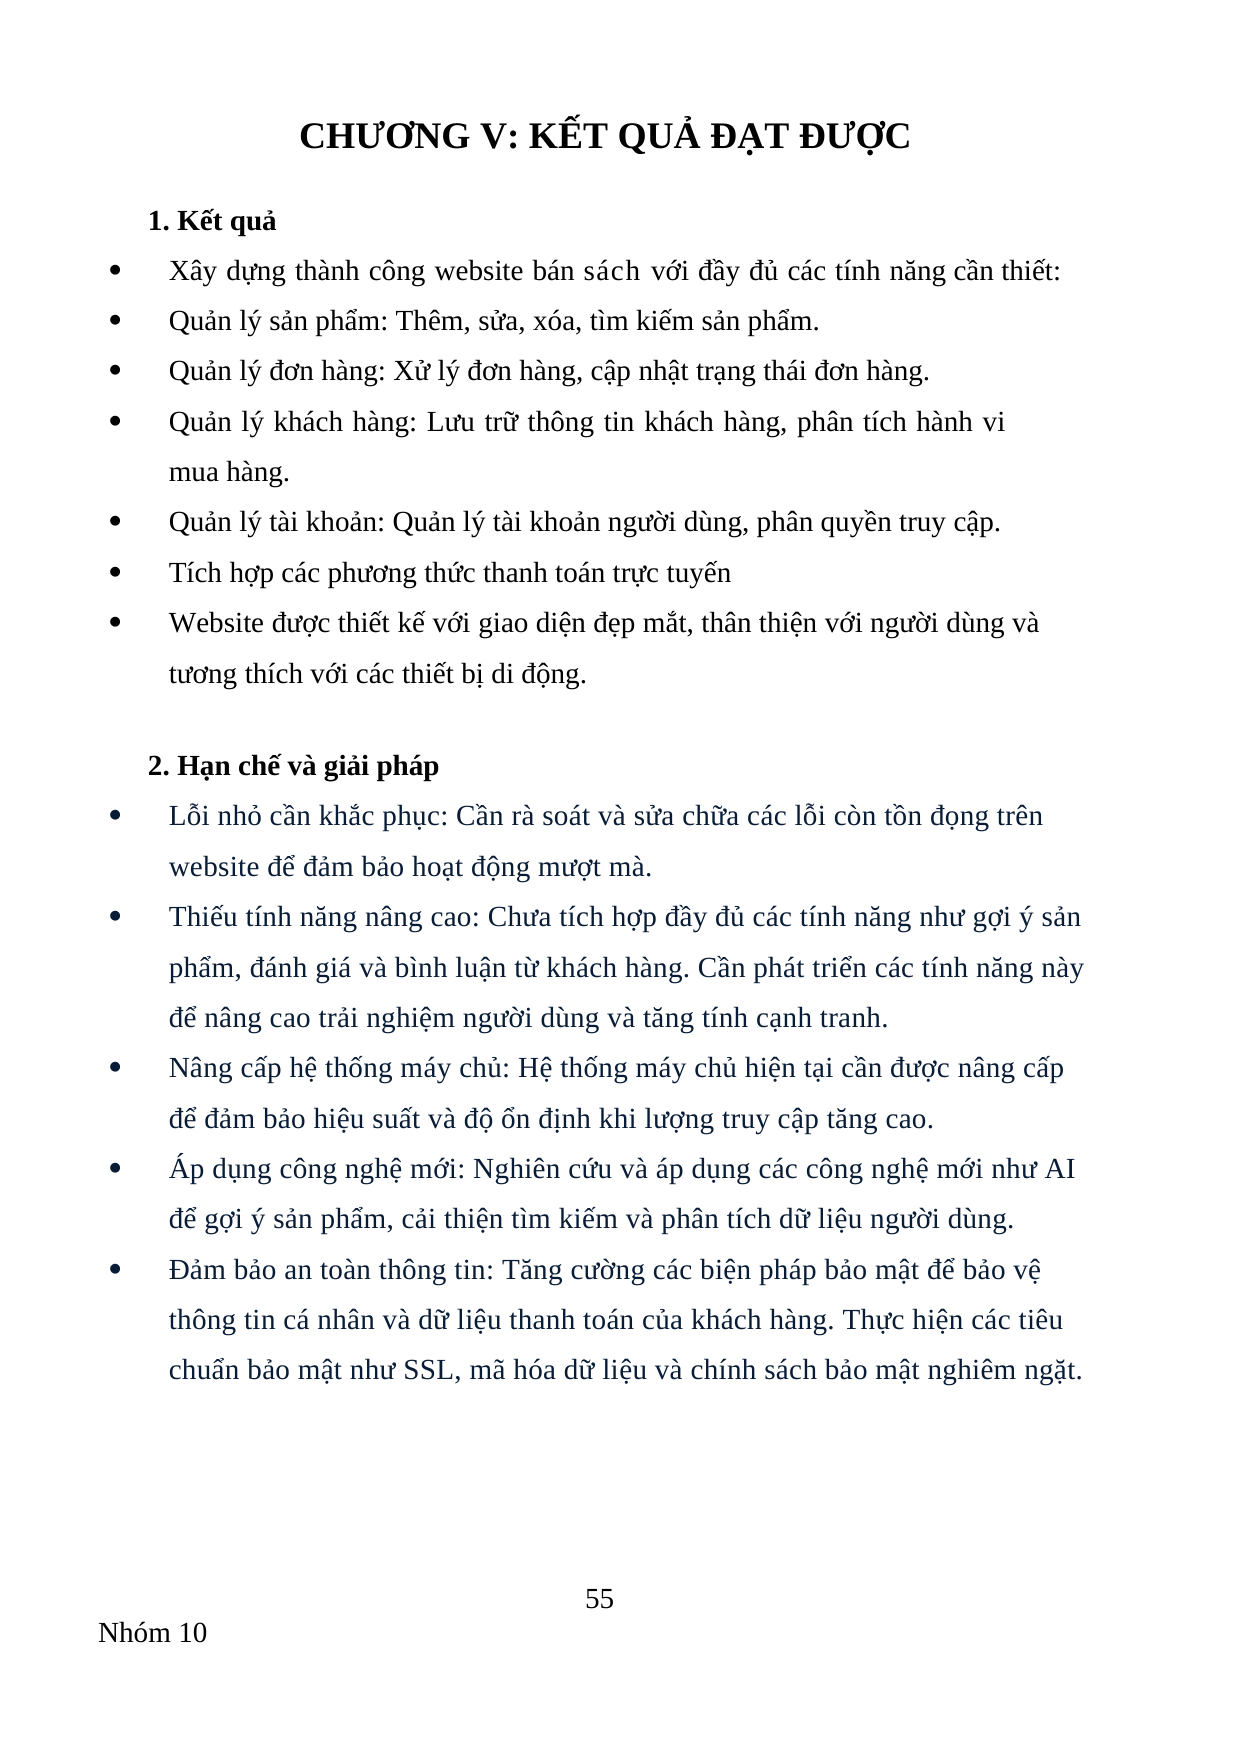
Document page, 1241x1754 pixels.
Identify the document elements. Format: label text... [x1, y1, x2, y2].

list Áp dụng công nghệ mới: Nghiên cứu và áp dụng các công nghệ mới như AI để gợi ý sản phẩm, cải thiện tìm kiếm và phân tích dữ liệu người dùng. [110, 1151, 1101, 1235]
subtitle CHƯƠNG V: KẾT QUẢ ĐẠT ĐƯỢC [110, 113, 1101, 156]
list Quản lý khách hàng: Lưu trữ thông tin khách hàng, phân tích hành vi mua hàng. [110, 404, 1062, 488]
list Xây dựng thành công website bán sách với đầy đủ các tính năng cần thiết: [110, 253, 1062, 286]
list Thiếu tính năng nâng cao: Chưa tích hợp đầy đủ các tính năng như gợi ý sản phẩm, đánh giá và bình luận từ khách hàng. Cần phát triển các tính năng này để nâng cao trải nghiệm người dùng và tăng tính cạnh tranh. [110, 899, 1101, 1033]
list Quản lý sản phẩm: Thêm, sửa, xóa, tìm kiếm sản phẩm. [110, 303, 1101, 337]
list Nâng cấp hệ thống máy chủ: Hệ thống máy chủ hiện tại cần được nâng cấp để đảm bảo hiệu suất và độ ổn định khi lượng truy cập tăng cao. [110, 1050, 1101, 1134]
list Website được thiết kế với giao diện đẹp mắt, thân thiện với người dùng và tương thích với các thiết bị di động. [110, 605, 1063, 689]
subtitle Hạn chế và giải pháp [148, 748, 1101, 782]
list Quản lý tài khoản: Quản lý tài khoản người dùng, phân quyền truy cập. [110, 505, 1101, 538]
subtitle Kết quả [148, 203, 1101, 236]
list Tích hợp các phương thức thanh toán trực tuyến [110, 555, 1101, 588]
list Quản lý đơn hàng: Xử lý đơn hàng, cập nhật trạng thái đơn hàng. [110, 353, 1101, 387]
list Lỗi nhỏ cần khắc phục: Cần rà soát và sửa chữa các lỗi còn tồn đọng trên website để đảm bảo hoạt động mượt mà. [110, 798, 1101, 882]
list Đảm bảo an toàn thông tin: Tăng cường các biện pháp bảo mật để bảo vệ thông tin cá nhân và dữ liệu thanh toán của khách hàng. Thực hiện các tiêu chuẩn bảo mật như SSL, mã hóa dữ liệu và chính sách bảo mật nghiêm ngặt. [110, 1252, 1101, 1386]
